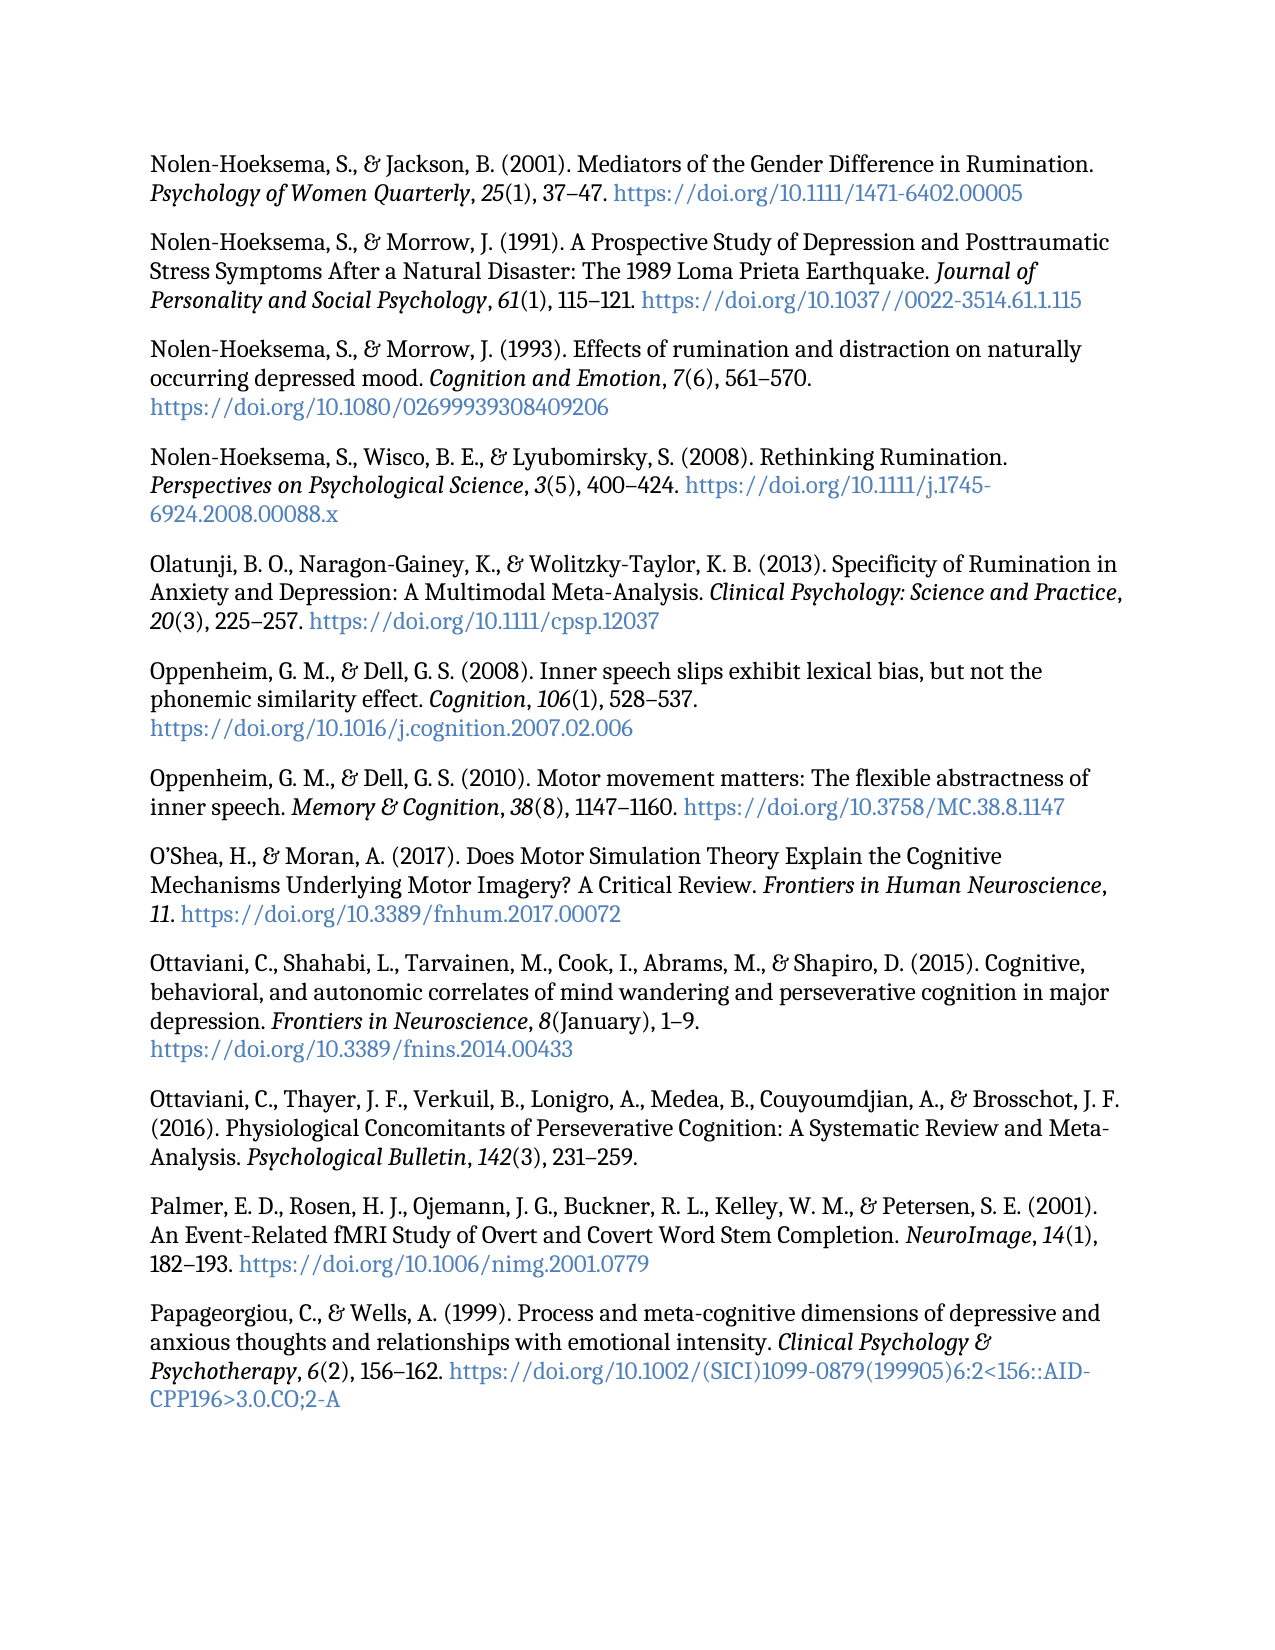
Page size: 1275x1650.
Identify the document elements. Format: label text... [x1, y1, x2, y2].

text Oppenheim, G. M., & Dell, G. S. (2010). Motor movement matters: The flexible abstractness of inner speech. Memory & Cognition, 38(8), 1147–1160. https://doi.org/10.3758/MC.38.8.1147 [150, 764, 1125, 821]
text Ottaviani, C., Thayer, J. F., Verkuil, B., Lonigro, A., Medea, B., Couyoumdjian, A., & Brosschot, J. F. (2016). Physiological Concomitants of Perseverative Cognition: A Systematic Review and Meta-Analysis. Psychological Bulletin, 142(3), 231–259. [150, 1085, 1125, 1171]
text Nolen-Hoeksema, S., & Morrow, J. (1993). Effects of rumination and distraction on naturally occurring depressed mood. Cognition and Emotion, 7(6), 561–570. https://doi.org/10.1080/02699939308409206 [150, 335, 1125, 422]
text Nolen-Hoeksema, S., & Morrow, J. (1991). A Prospective Study of Depression and Posttraumatic Stress Symptoms After a Natural Disaster: The 1989 Loma Prieta Earthquake. Journal of Personality and Social Psychology, 61(1), 115–121. https://doi.org/10.1037//0022-3514.61.1.115 [150, 228, 1125, 314]
text Nolen-Hoeksema, S., & Jackson, B. (2001). Mediators of the Gender Difference in Rumination. Psychology of Women Quarterly, 25(1), 37–47. https://doi.org/10.1111/1471-6402.00005 [150, 150, 1125, 207]
text Ottaviani, C., Shahabi, L., Tarvainen, M., Cook, I., Abrams, M., & Shapiro, D. (2015). Cognitive, behavioral, and autonomic correlates of mind wandering and perseverative cognition in major depression. Frontiers in Neuroscience, 8(January), 1–9. https://doi.org/10.3389/fnins.2014.00433 [150, 949, 1125, 1064]
text Palmer, E. D., Rosen, H. J., Ojemann, J. G., Buckner, R. L., Kelley, W. M., & Petersen, S. E. (2001). An Event-Related fMRI Study of Overt and Covert Word Stem Completion. NeuroImage, 14(1), 182–193. https://doi.org/10.1006/nimg.2001.0779 [150, 1192, 1125, 1278]
text Nolen-Hoeksema, S., Wisco, B. E., & Lyubomirsky, S. (2008). Rethinking Rumination. Perspectives on Psychological Science, 3(5), 400–424. https://doi.org/10.1111/j.1745-6924.2008.00088.x [150, 442, 1125, 529]
text O’Shea, H., & Moran, A. (2017). Does Motor Simulation Theory Explain the Cognitive Mechanisms Underlying Motor Imagery? A Critical Review. Frontiers in Human Neuroscience, 11. https://doi.org/10.3389/fnhum.2017.00072 [150, 842, 1125, 928]
text Olatunji, B. O., Naragon-Gainey, K., & Wolitzky-Taylor, K. B. (2013). Specificity of Rumination in Anxiety and Depression: A Multimodal Meta-Analysis. Clinical Psychology: Science and Practice, 20(3), 225–257. https://doi.org/10.1111/cpsp.12037 [150, 549, 1125, 636]
text Papageorgiou, C., & Wells, A. (1999). Process and meta-cognitive dimensions of depressive and anxious thoughts and relationships with emotional intensity. Clinical Psychology & Psychotherapy, 6(2), 156–162. https://doi.org/10.1002/(SICI)1099-0879(199905)6:2<156::AID-CPP196>3.0.CO;2-A [150, 1299, 1125, 1414]
text Oppenheim, G. M., & Dell, G. S. (2008). Inner speech slips exhibit lexical bias, but not the phonemic similarity effect. Cognition, 106(1), 528–537. https://doi.org/10.1016/j.cognition.2007.02.006 [150, 657, 1125, 743]
